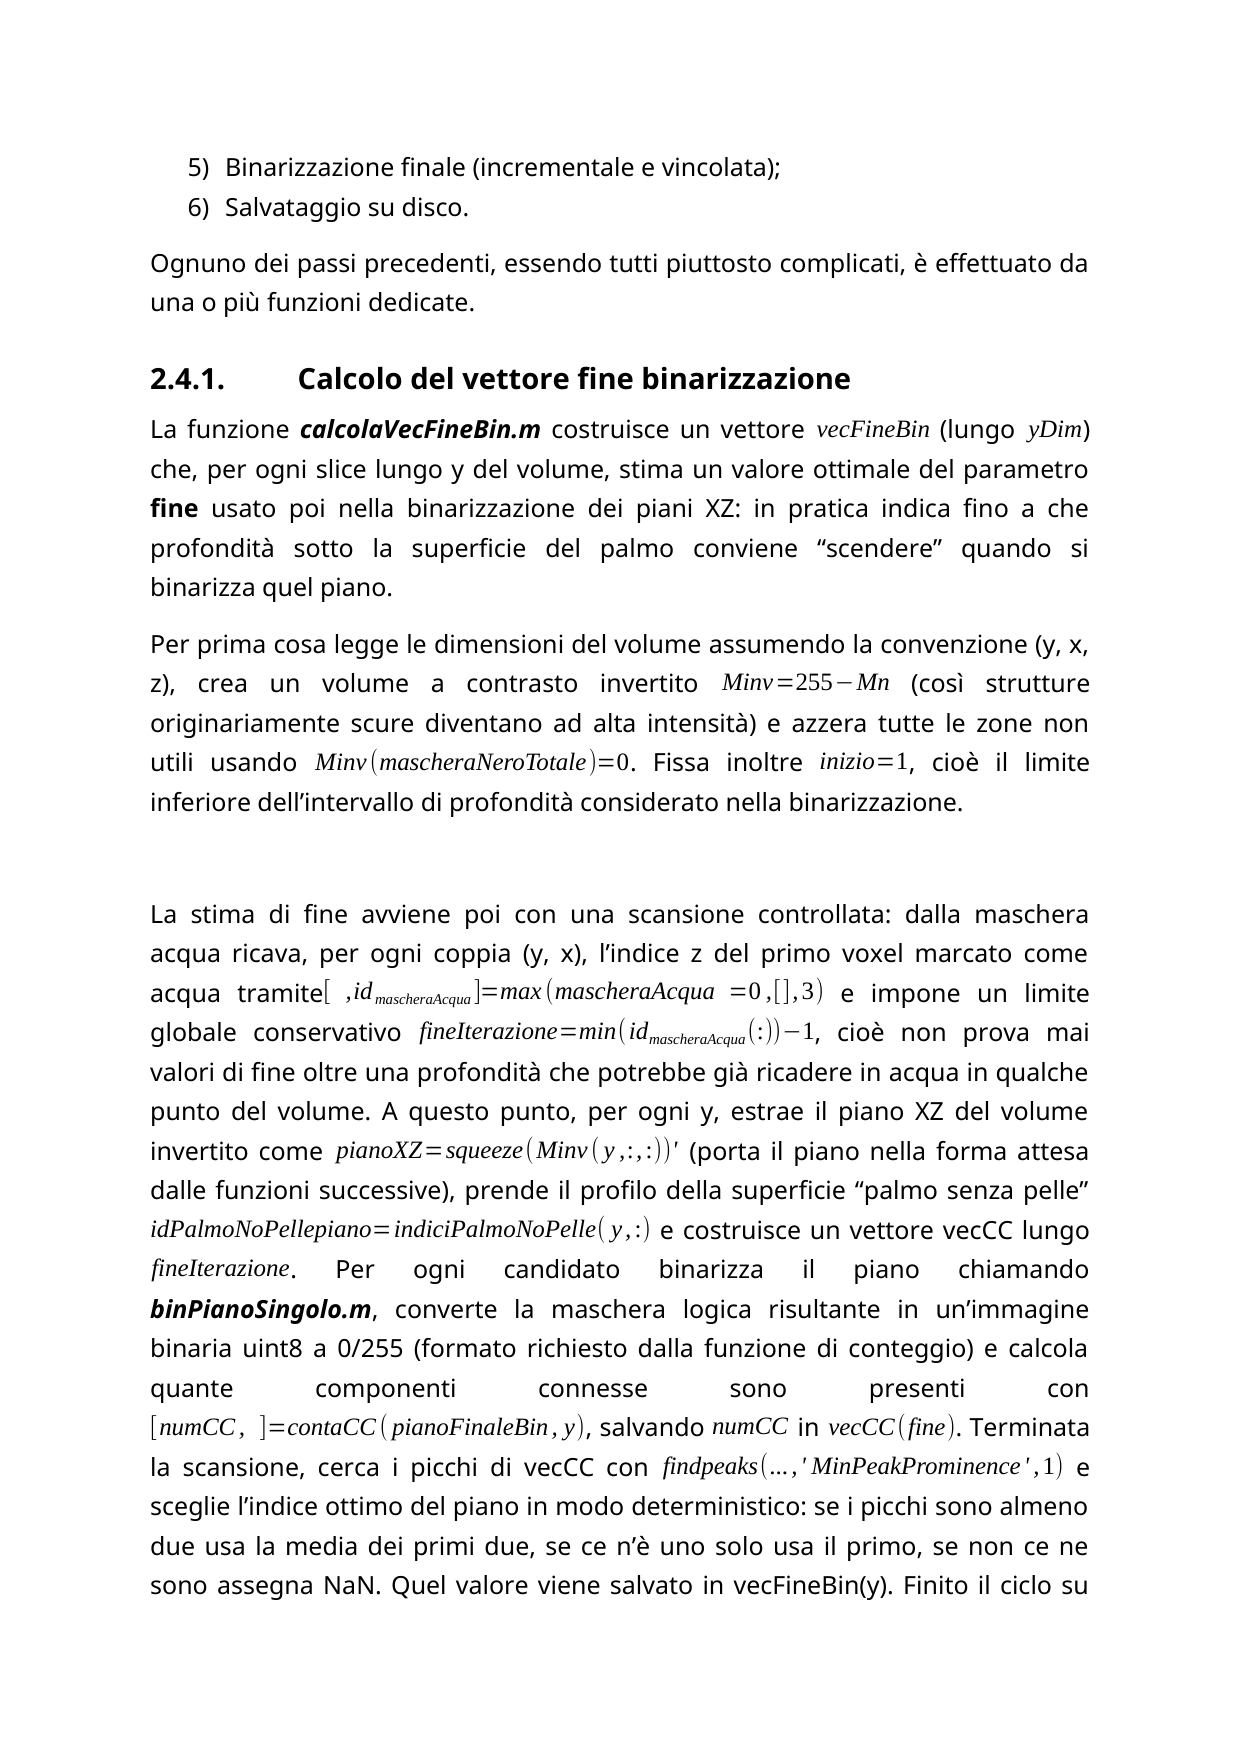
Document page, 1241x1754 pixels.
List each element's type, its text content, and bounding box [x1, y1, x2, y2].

subtitle Calcolo del vettore fine binarizzazione [150, 358, 1090, 398]
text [150, 896, 1090, 1602]
text La funzione calcolaVecFineBin.m costruisce un vettore (lungo ) che, per ogni slice lungo y del volume, stima un valore ottimale del parametro fine usato poi nella binarizzazione dei piani XZ: in pratica indica fino a che profondità sotto la superficie del palmo conviene “scendere” quando si binarizza quel piano. [150, 412, 1090, 604]
text Ognuno dei passi precedenti, essendo tutti piuttosto complicati, è effettuato da una o più funzioni dedicate. [150, 246, 1090, 319]
list Binarizzazione finale (incrementale e vincolata); [187, 150, 1090, 184]
text Per prima cosa legge le dimensioni del volume assumendo la convenzione (y, x, z), crea un volume a contrasto invertito (così strutture originariamente scure diventano ad alta intensità) e azzera tutte le zone non utili usando . Fissa inoltre , cioè il limite inferiore dell’intervallo di profondità considerato nella binarizzazione. [150, 626, 1090, 818]
list Salvataggio su disco. [187, 189, 1090, 223]
